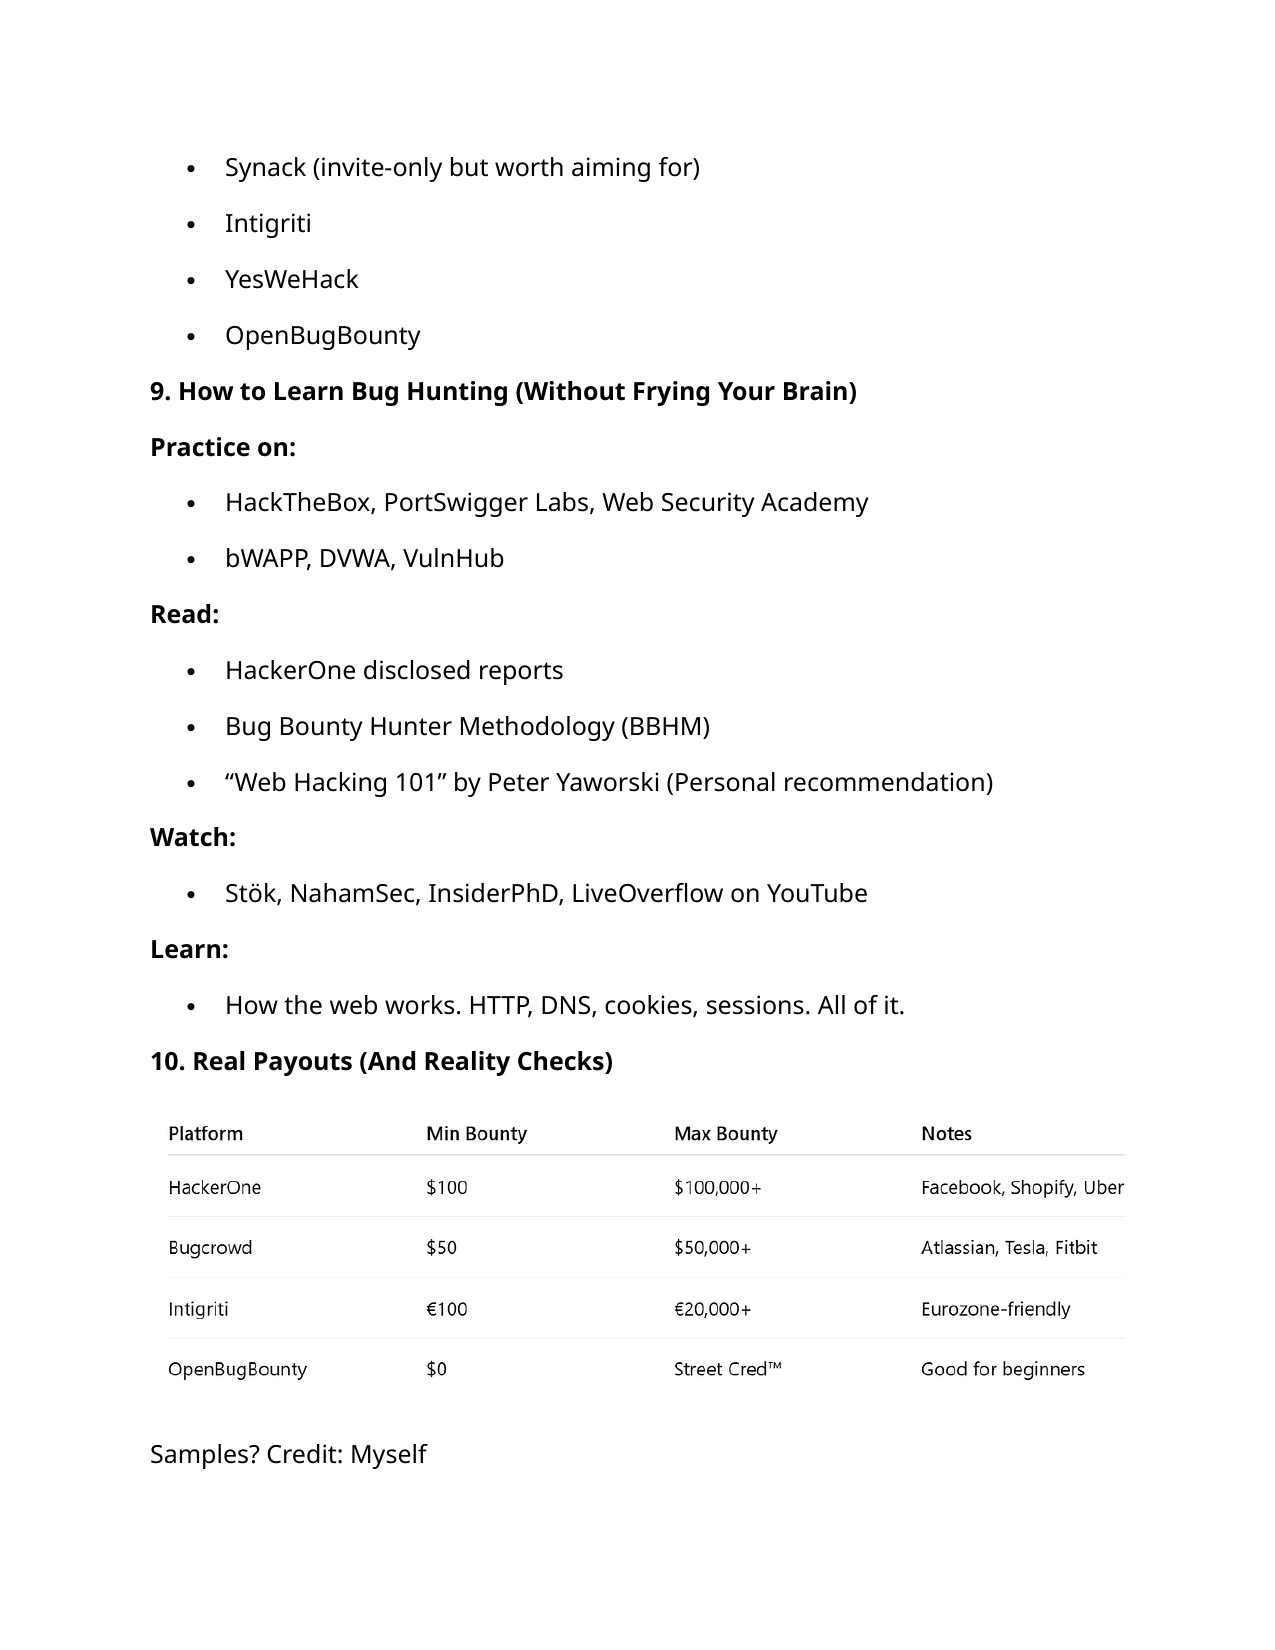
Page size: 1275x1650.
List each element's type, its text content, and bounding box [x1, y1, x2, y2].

text Read: [150, 597, 1125, 631]
text Practice on: [150, 429, 1125, 463]
list “Web Hacking 101” by Peter Yaworski (Personal recommendation) [187, 764, 1125, 798]
list Bug Bounty Hunter Methodology (BBHM) [187, 708, 1125, 742]
text Learn: [150, 932, 1125, 966]
list HackerOne disclosed reports [187, 652, 1125, 687]
list OpenBugBounty [187, 317, 1125, 352]
text 9. How to Learn Bug Hunting (Without Frying Your Brain) [150, 373, 1125, 407]
list Stök, NahamSec, InsiderPhD, LiveOverflow on YouTube [187, 876, 1125, 910]
list YesWeHack [187, 262, 1125, 296]
list Intigriti [187, 206, 1125, 240]
list How the web works. HTTP, DNS, cookies, sessions. All of it. [187, 987, 1125, 1022]
list Synack (invite-only but worth aiming for) [187, 150, 1125, 184]
text 10. Real Payouts (And Reality Checks) [150, 1043, 1125, 1077]
text Watch: [150, 820, 1125, 854]
list bWAPP, DVWA, VulnHub [187, 541, 1125, 575]
picture [150, 1099, 1125, 1415]
text Samples? Credit: Myself [150, 1437, 1125, 1471]
list HackTheBox, PortSwigger Labs, Web Security Academy [187, 485, 1125, 519]
